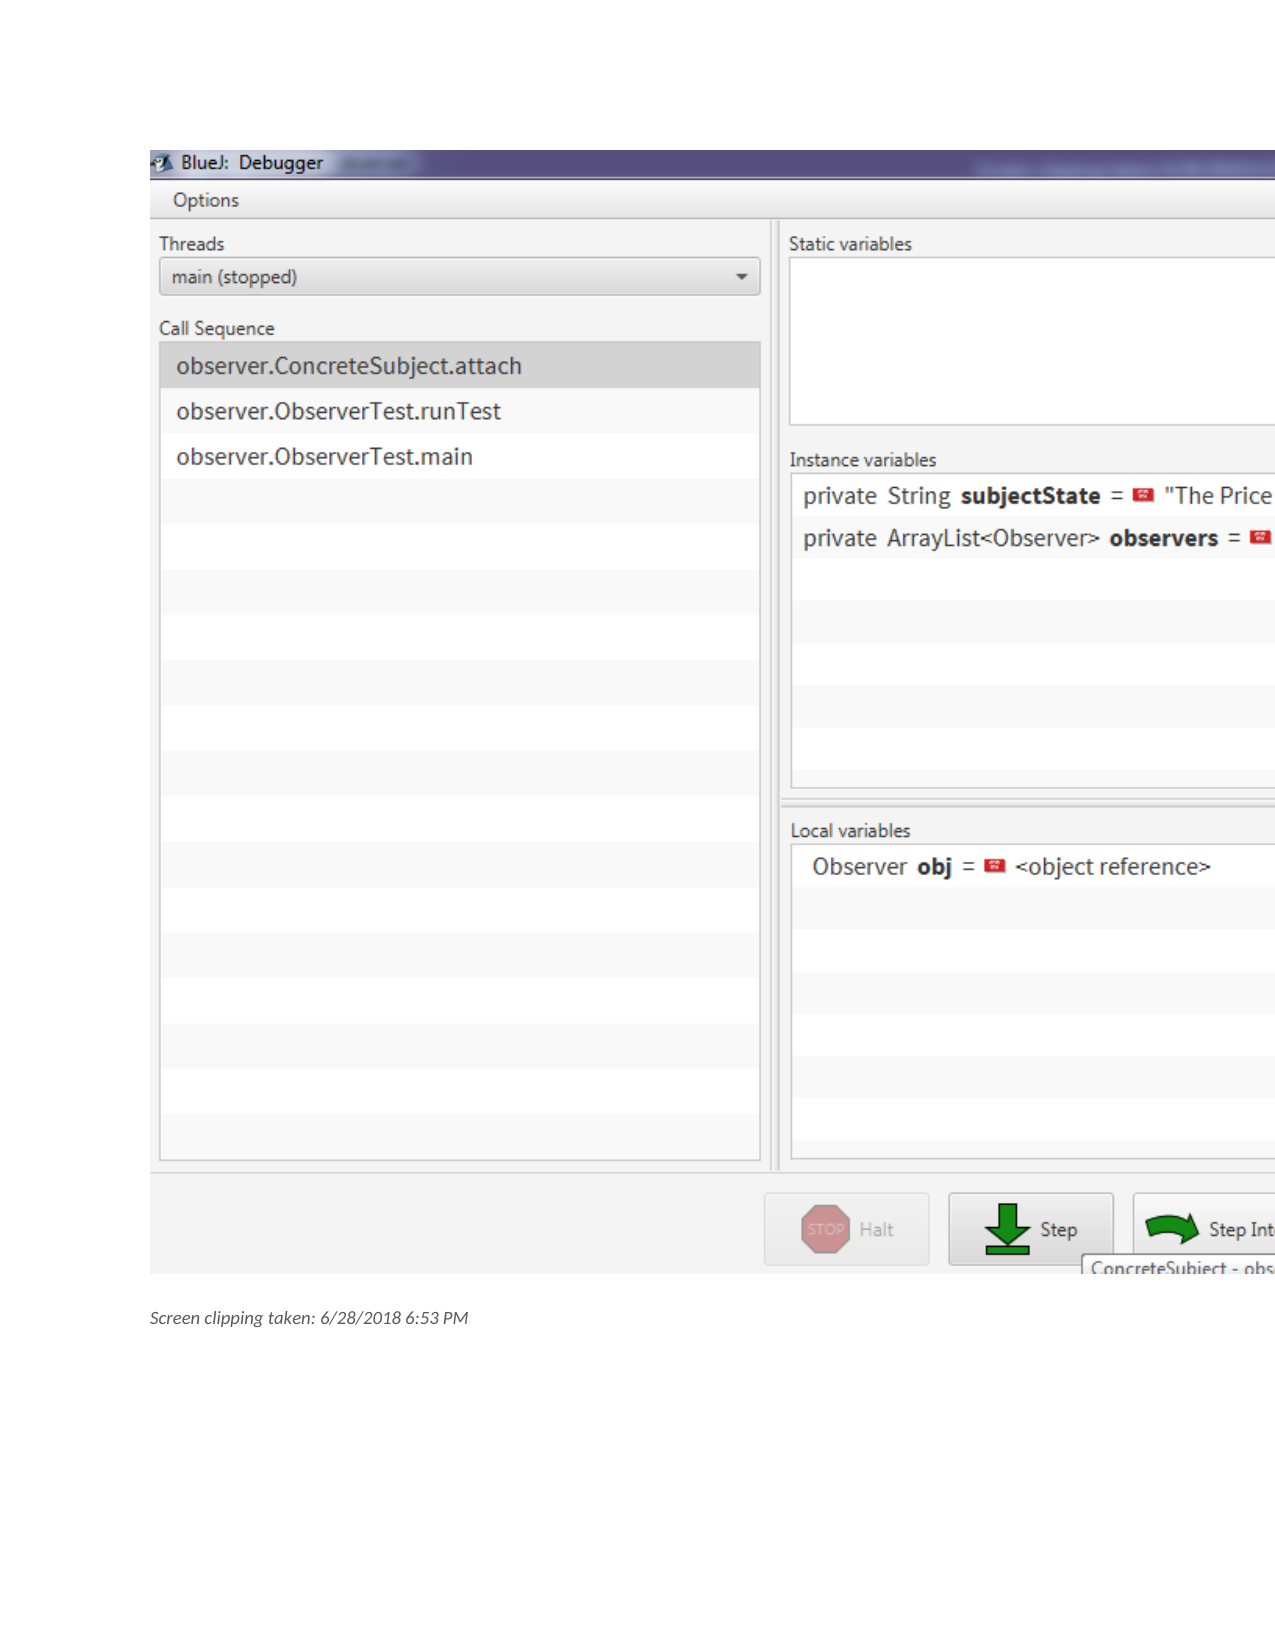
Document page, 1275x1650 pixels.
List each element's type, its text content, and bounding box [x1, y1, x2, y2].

picture [150, 150, 1275, 1274]
text Screen clipping taken: 6/28/2018 6:53 PM [150, 1307, 1125, 1329]
